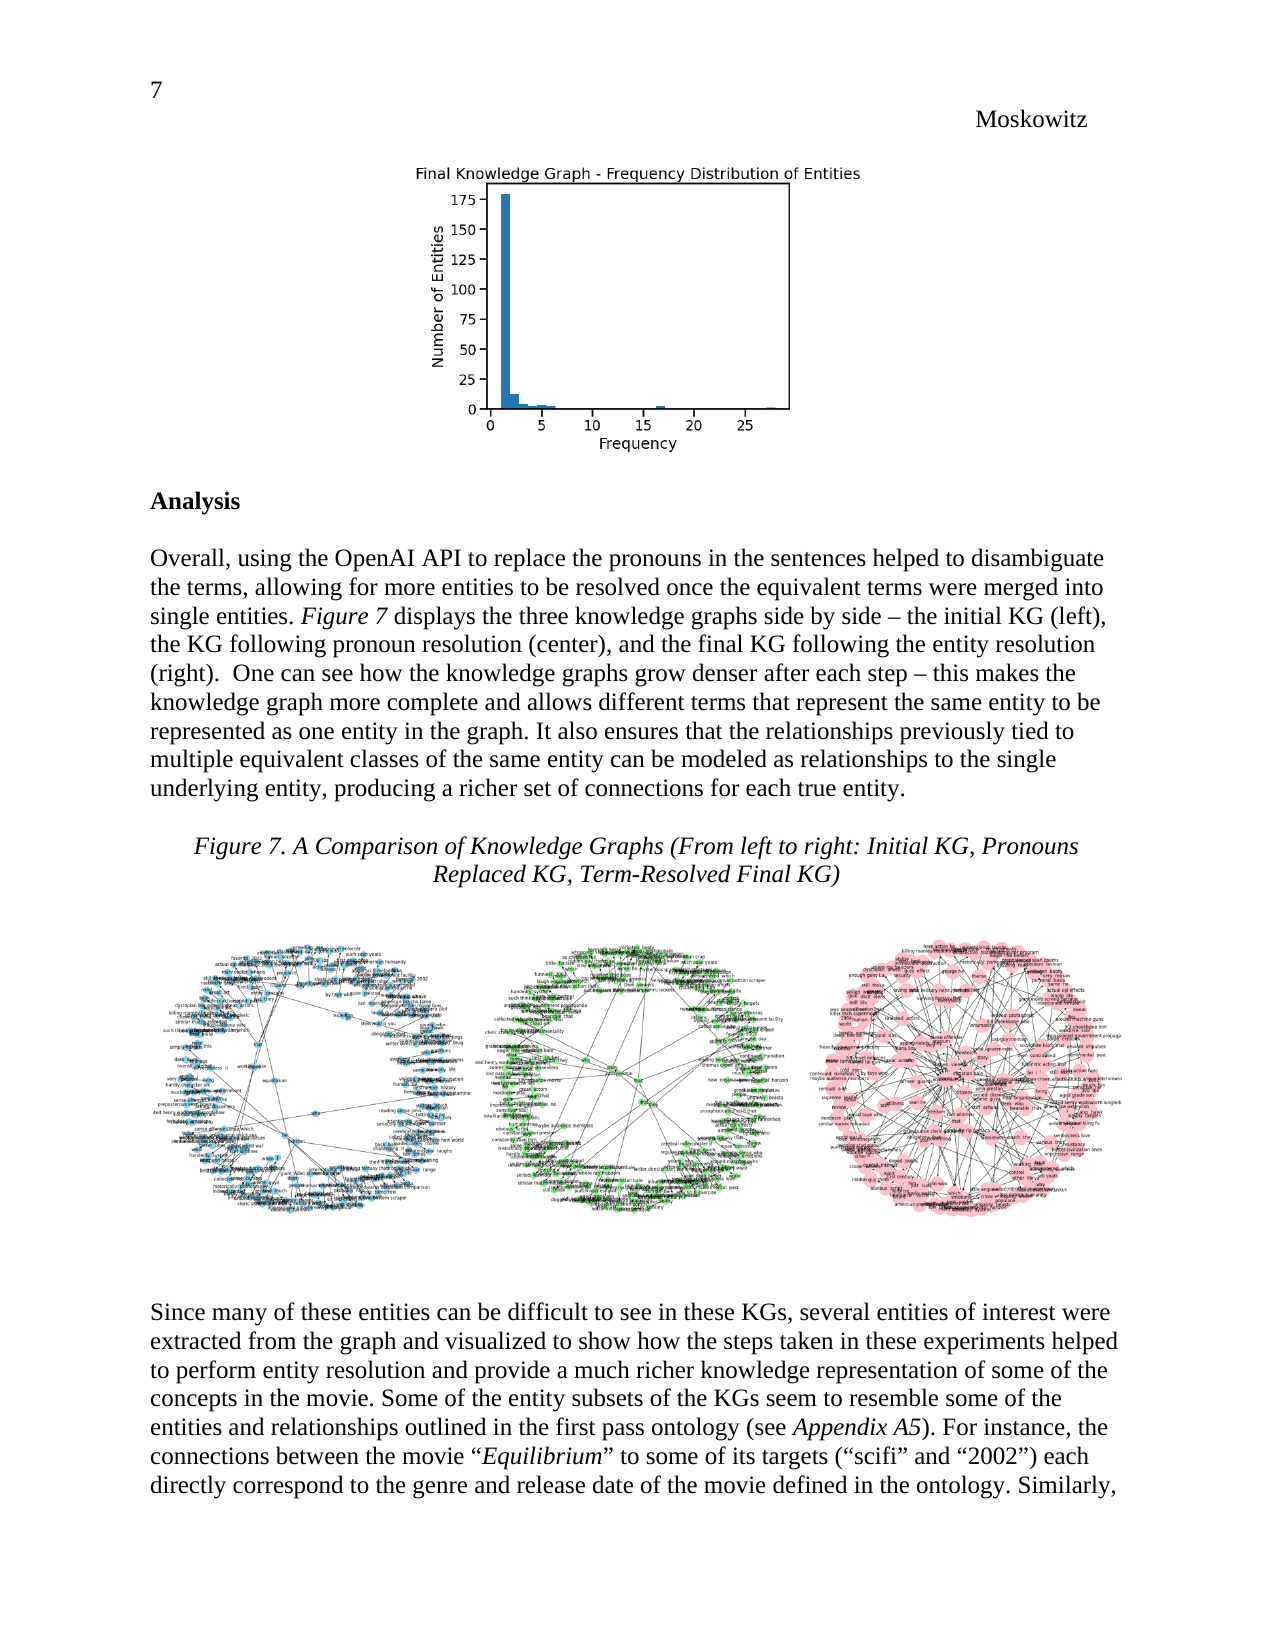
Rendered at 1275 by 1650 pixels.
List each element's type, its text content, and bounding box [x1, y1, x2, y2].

picture [801, 917, 1124, 1240]
picture [409, 161, 866, 457]
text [150, 1297, 1125, 1498]
text Analysis [150, 486, 1125, 514]
picture [150, 917, 795, 1240]
text Figure 7. A Comparison of Knowledge Graphs (From left to right: Initial KG, Pronouns Replaced KG, Term-Resolved Final KG) [150, 831, 1125, 888]
text Overall, using the OpenAI API to replace the pronouns in the sentences helped to disambiguate the terms, allowing for more entities to be resolved once the equivalent terms were merged into single entities. Figure 7 displays the three knowledge graphs side by side – the initial KG (left), the KG following pronoun resolution (center), and the final KG following the entity resolution (right). One can see how the knowledge graphs grow denser after each step – this makes the knowledge graph more complete and allows different terms that represent the same entity to be represented as one entity in the graph. It also ensures that the relationships previously tied to multiple equivalent classes of the same entity can be modeled as relationships to the single underlying entity, producing a richer set of connections for each true entity. [150, 543, 1125, 802]
